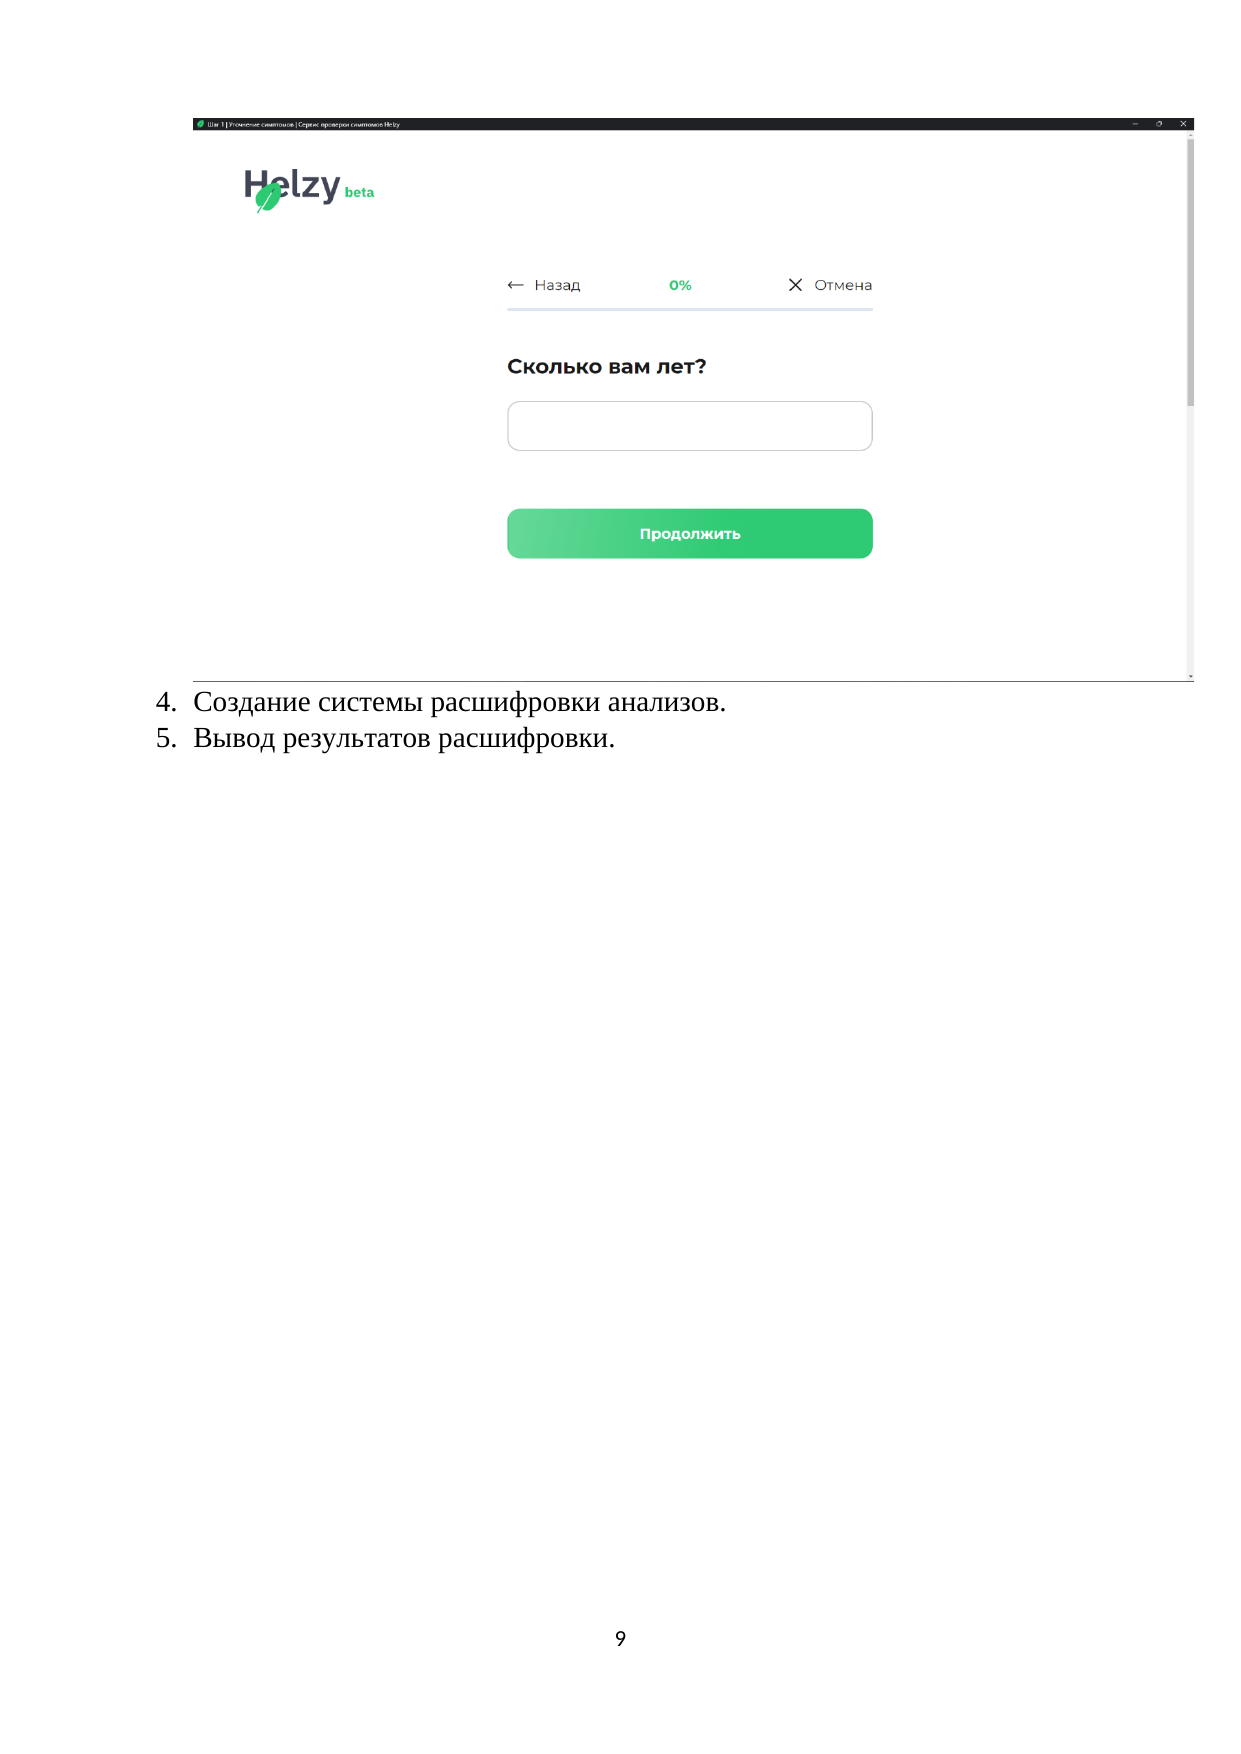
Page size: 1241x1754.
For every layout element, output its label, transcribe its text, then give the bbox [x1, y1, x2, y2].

picture [193, 118, 1195, 682]
list Создание системы расшифровки анализов. [156, 684, 1122, 717]
list Вывод результатов расшифровки. [156, 720, 1122, 753]
